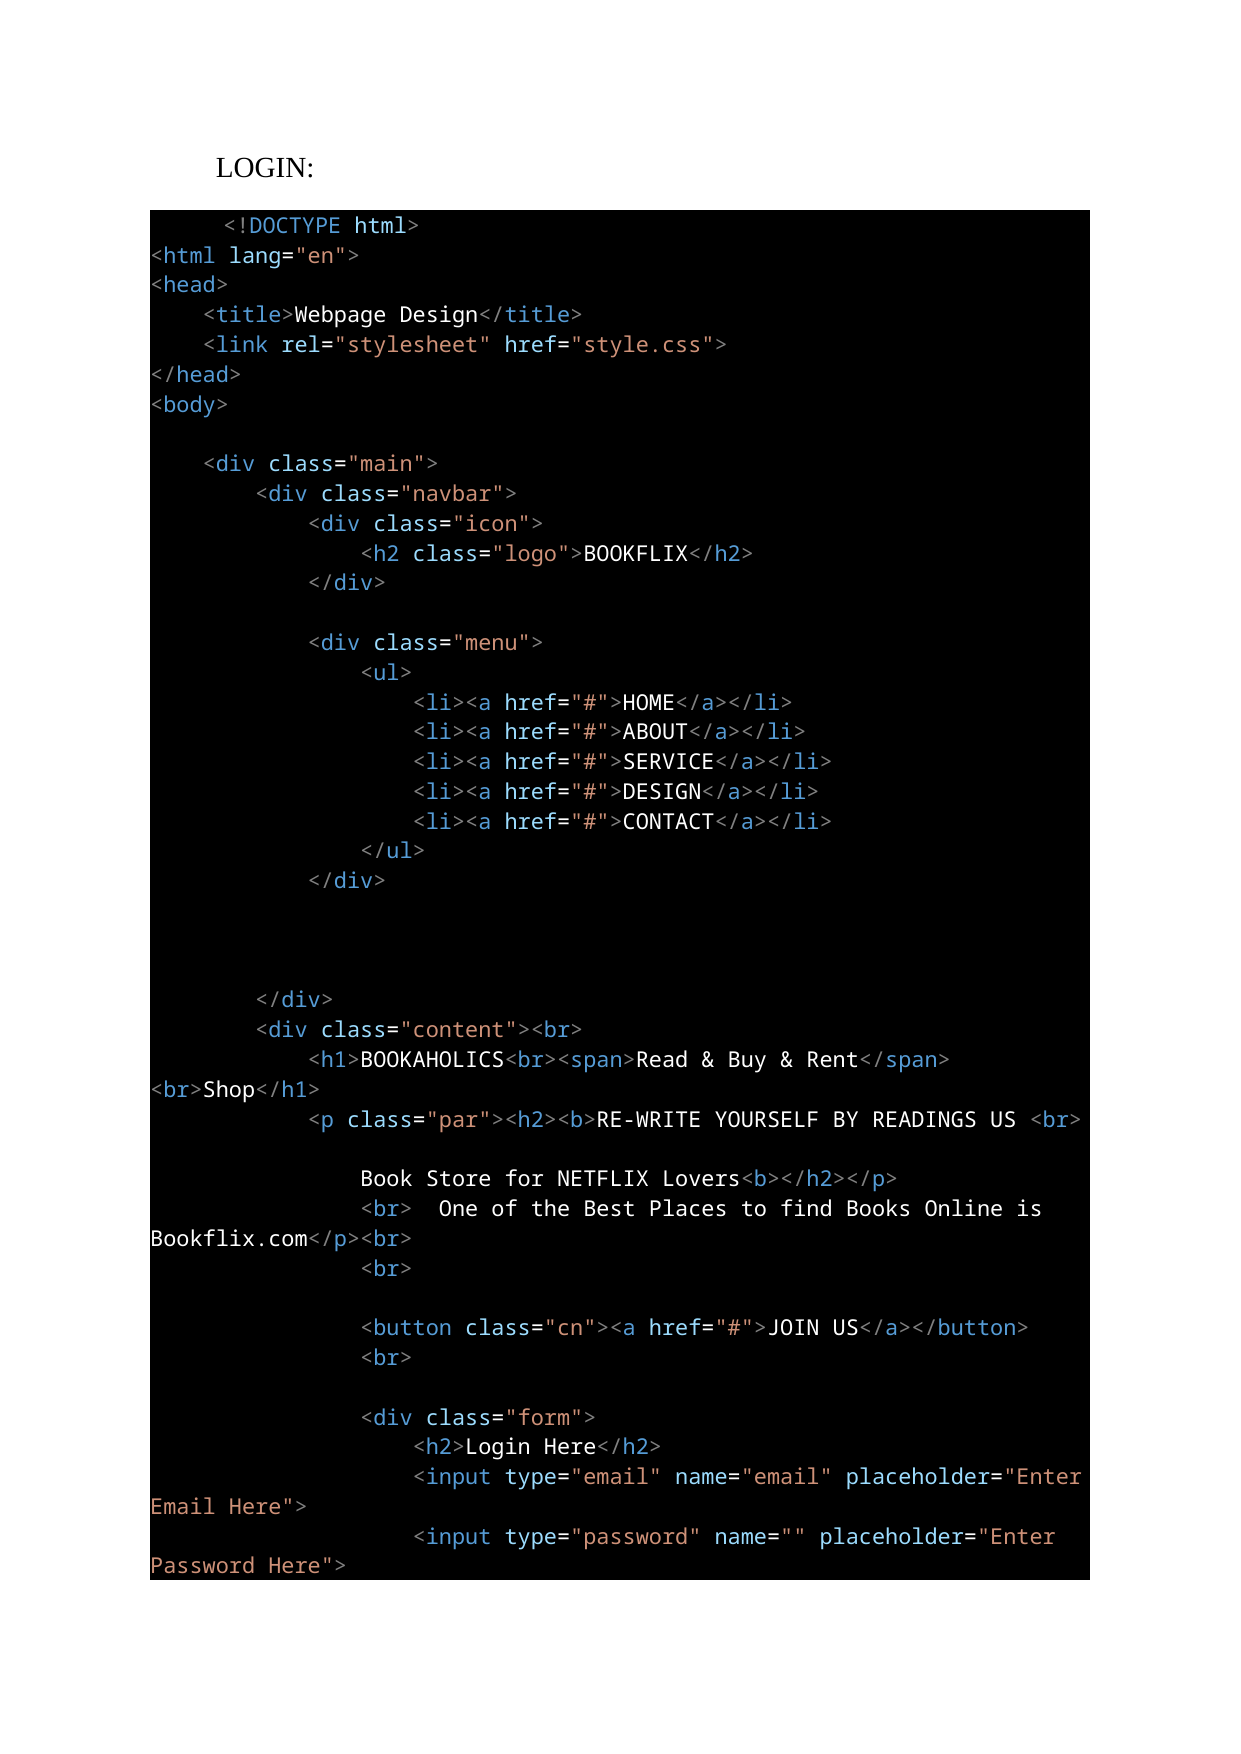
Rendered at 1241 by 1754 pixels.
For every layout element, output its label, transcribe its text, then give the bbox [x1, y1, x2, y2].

text <link rel="stylesheet" href="style.css"> [150, 329, 1090, 359]
text <html lang="en"> [150, 240, 1090, 269]
text </div> [150, 865, 1090, 895]
text </ul> [150, 836, 1090, 865]
text <li><a href="#">ABOUT</a></li> [150, 716, 1090, 746]
text <title>Webpage Design</title> [150, 299, 1090, 329]
text <br> [150, 1253, 1090, 1282]
text <h2 class="logo">BOOKFLIX</h2> [150, 538, 1090, 567]
text <div class="form"> [150, 1402, 1090, 1431]
text <!DOCTYPE html> [150, 210, 1090, 240]
text <h1>BOOKAHOLICS<br><span>Read & Buy & Rent</span> <br>Shop</h1> [150, 1044, 1090, 1104]
text <li><a href="#">CONTACT</a></li> [150, 806, 1090, 836]
text <li><a href="#">HOME</a></li> [150, 687, 1090, 716]
text </div> [150, 984, 1090, 1014]
text LOGIN: [150, 150, 1090, 183]
text <p class="par"><h2><b>RE-WRITE YOURSELF BY READINGS US <br> [150, 1104, 1090, 1133]
text <div class="menu"> [150, 627, 1090, 657]
text <input type="password" name="" placeholder="Enter Password Here"> [150, 1521, 1090, 1580]
text <button class="cn"><a href="#">JOIN US</a></button> [150, 1312, 1090, 1342]
text <body> [150, 389, 1090, 418]
text Book Store for NETFLIX Lovers<b></h2></p> [150, 1163, 1090, 1193]
text <br> [150, 1342, 1090, 1372]
text </head> [150, 359, 1090, 389]
text <h2>Login Here</h2> [150, 1431, 1090, 1461]
text <input type="email" name="email" placeholder="Enter Email Here"> [150, 1461, 1090, 1521]
text <div class="navbar"> [150, 478, 1090, 508]
text <div class="content"><br> [150, 1014, 1090, 1044]
text <li><a href="#">SERVICE</a></li> [150, 746, 1090, 776]
text <li><a href="#">DESIGN</a></li> [150, 776, 1090, 806]
text <div class="icon"> [150, 508, 1090, 538]
text </div> [150, 567, 1090, 597]
text <br> One of the Best Places to find Books Online is Bookflix.com</p><br> [150, 1193, 1090, 1253]
text <ul> [150, 657, 1090, 687]
text <div class="main"> [150, 448, 1090, 478]
text <head> [150, 269, 1090, 299]
